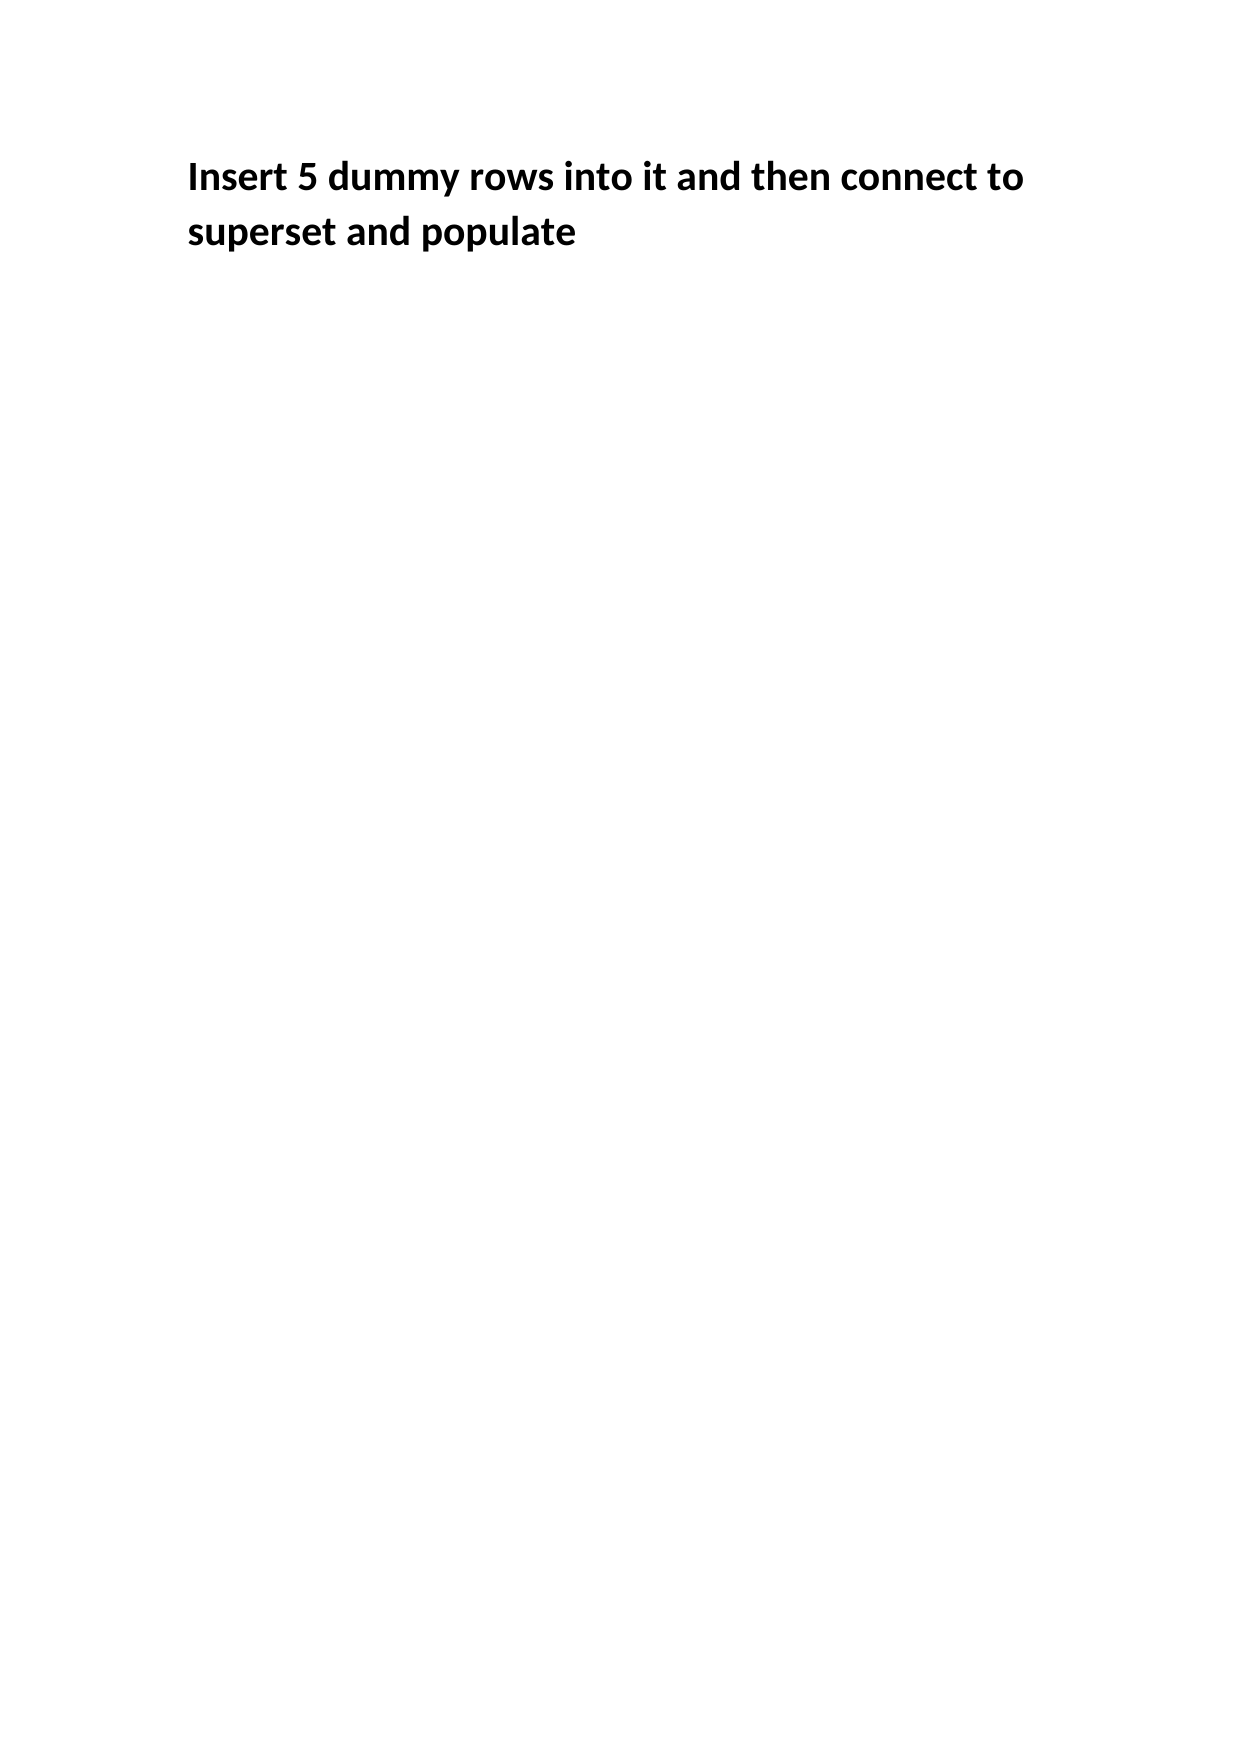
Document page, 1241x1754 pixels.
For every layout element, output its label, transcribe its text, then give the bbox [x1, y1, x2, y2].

text Insert 5 dummy rows into it and then connect to superset and populate [187, 150, 1090, 256]
